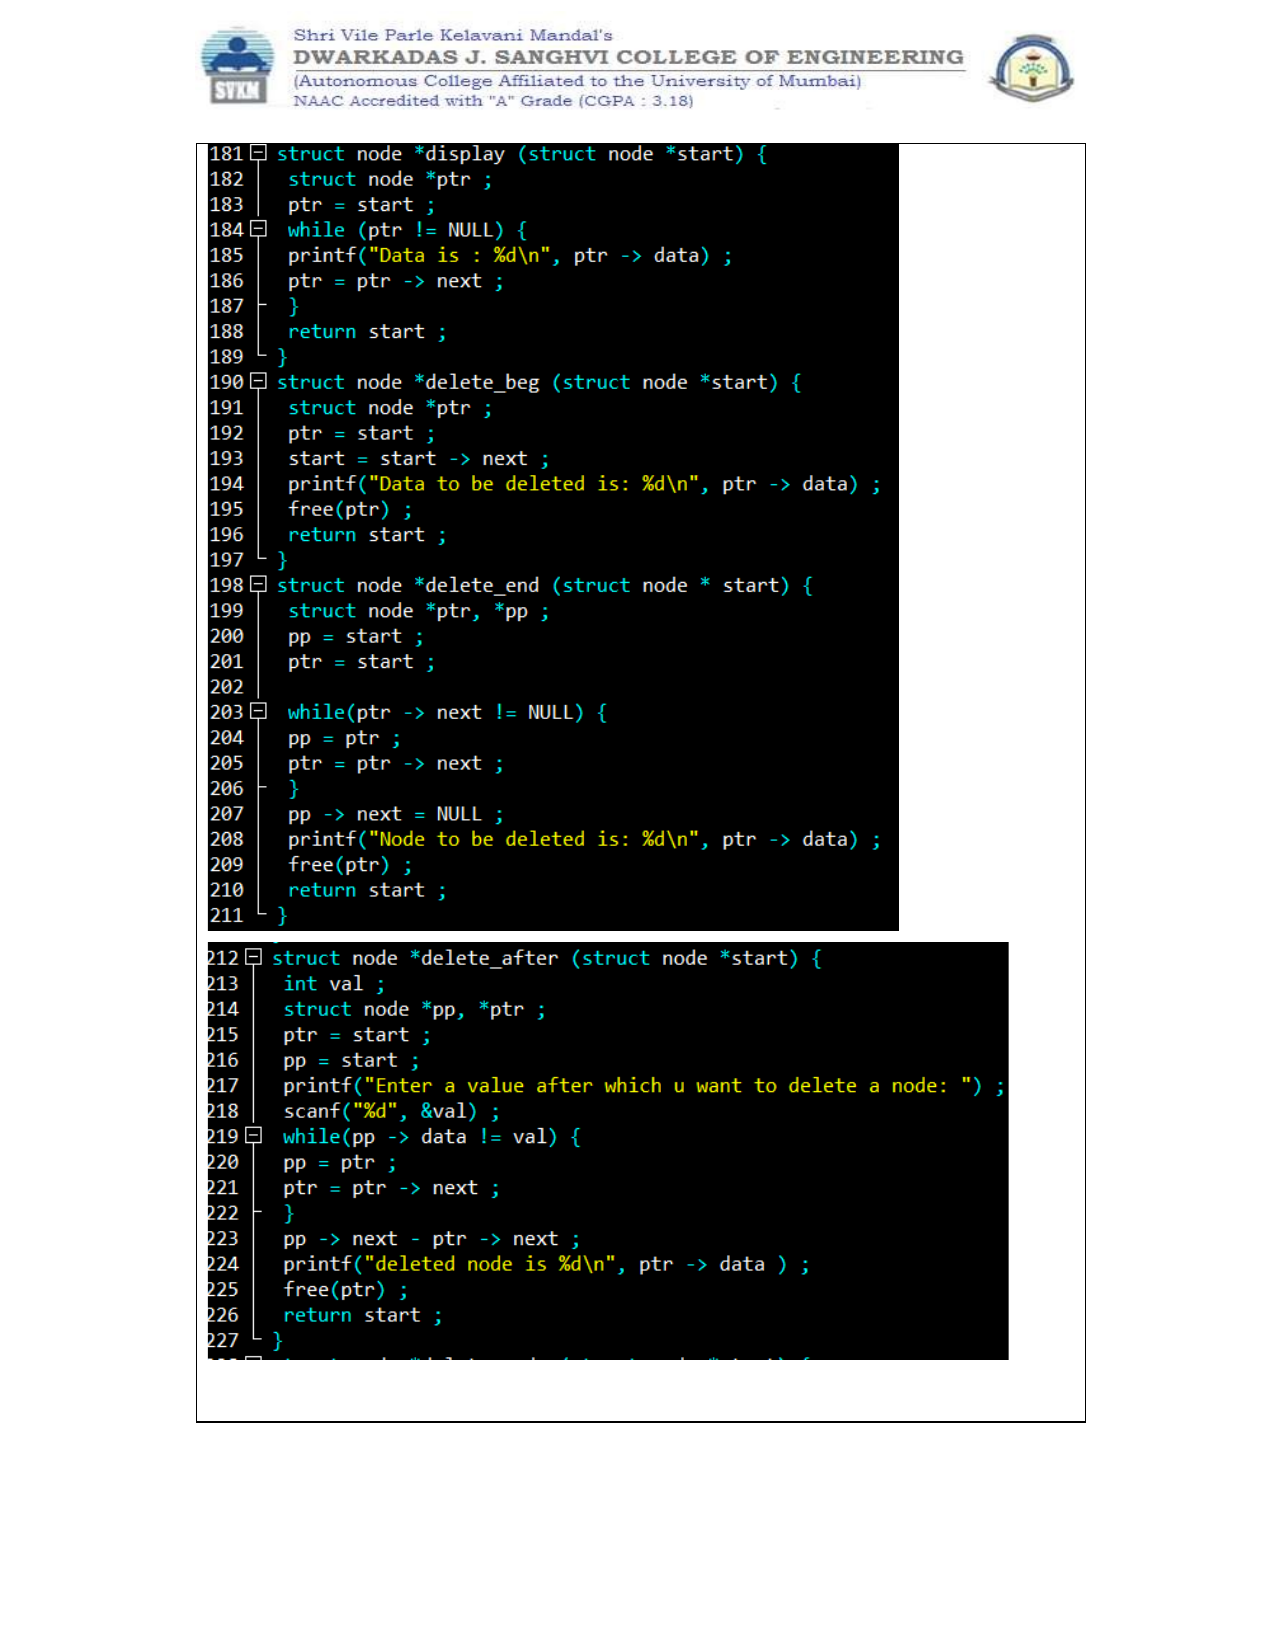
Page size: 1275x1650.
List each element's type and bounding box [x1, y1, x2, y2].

table_header [197, 144, 1085, 1421]
picture [195, 11, 1079, 117]
picture [207, 144, 899, 931]
picture [207, 942, 1009, 1360]
